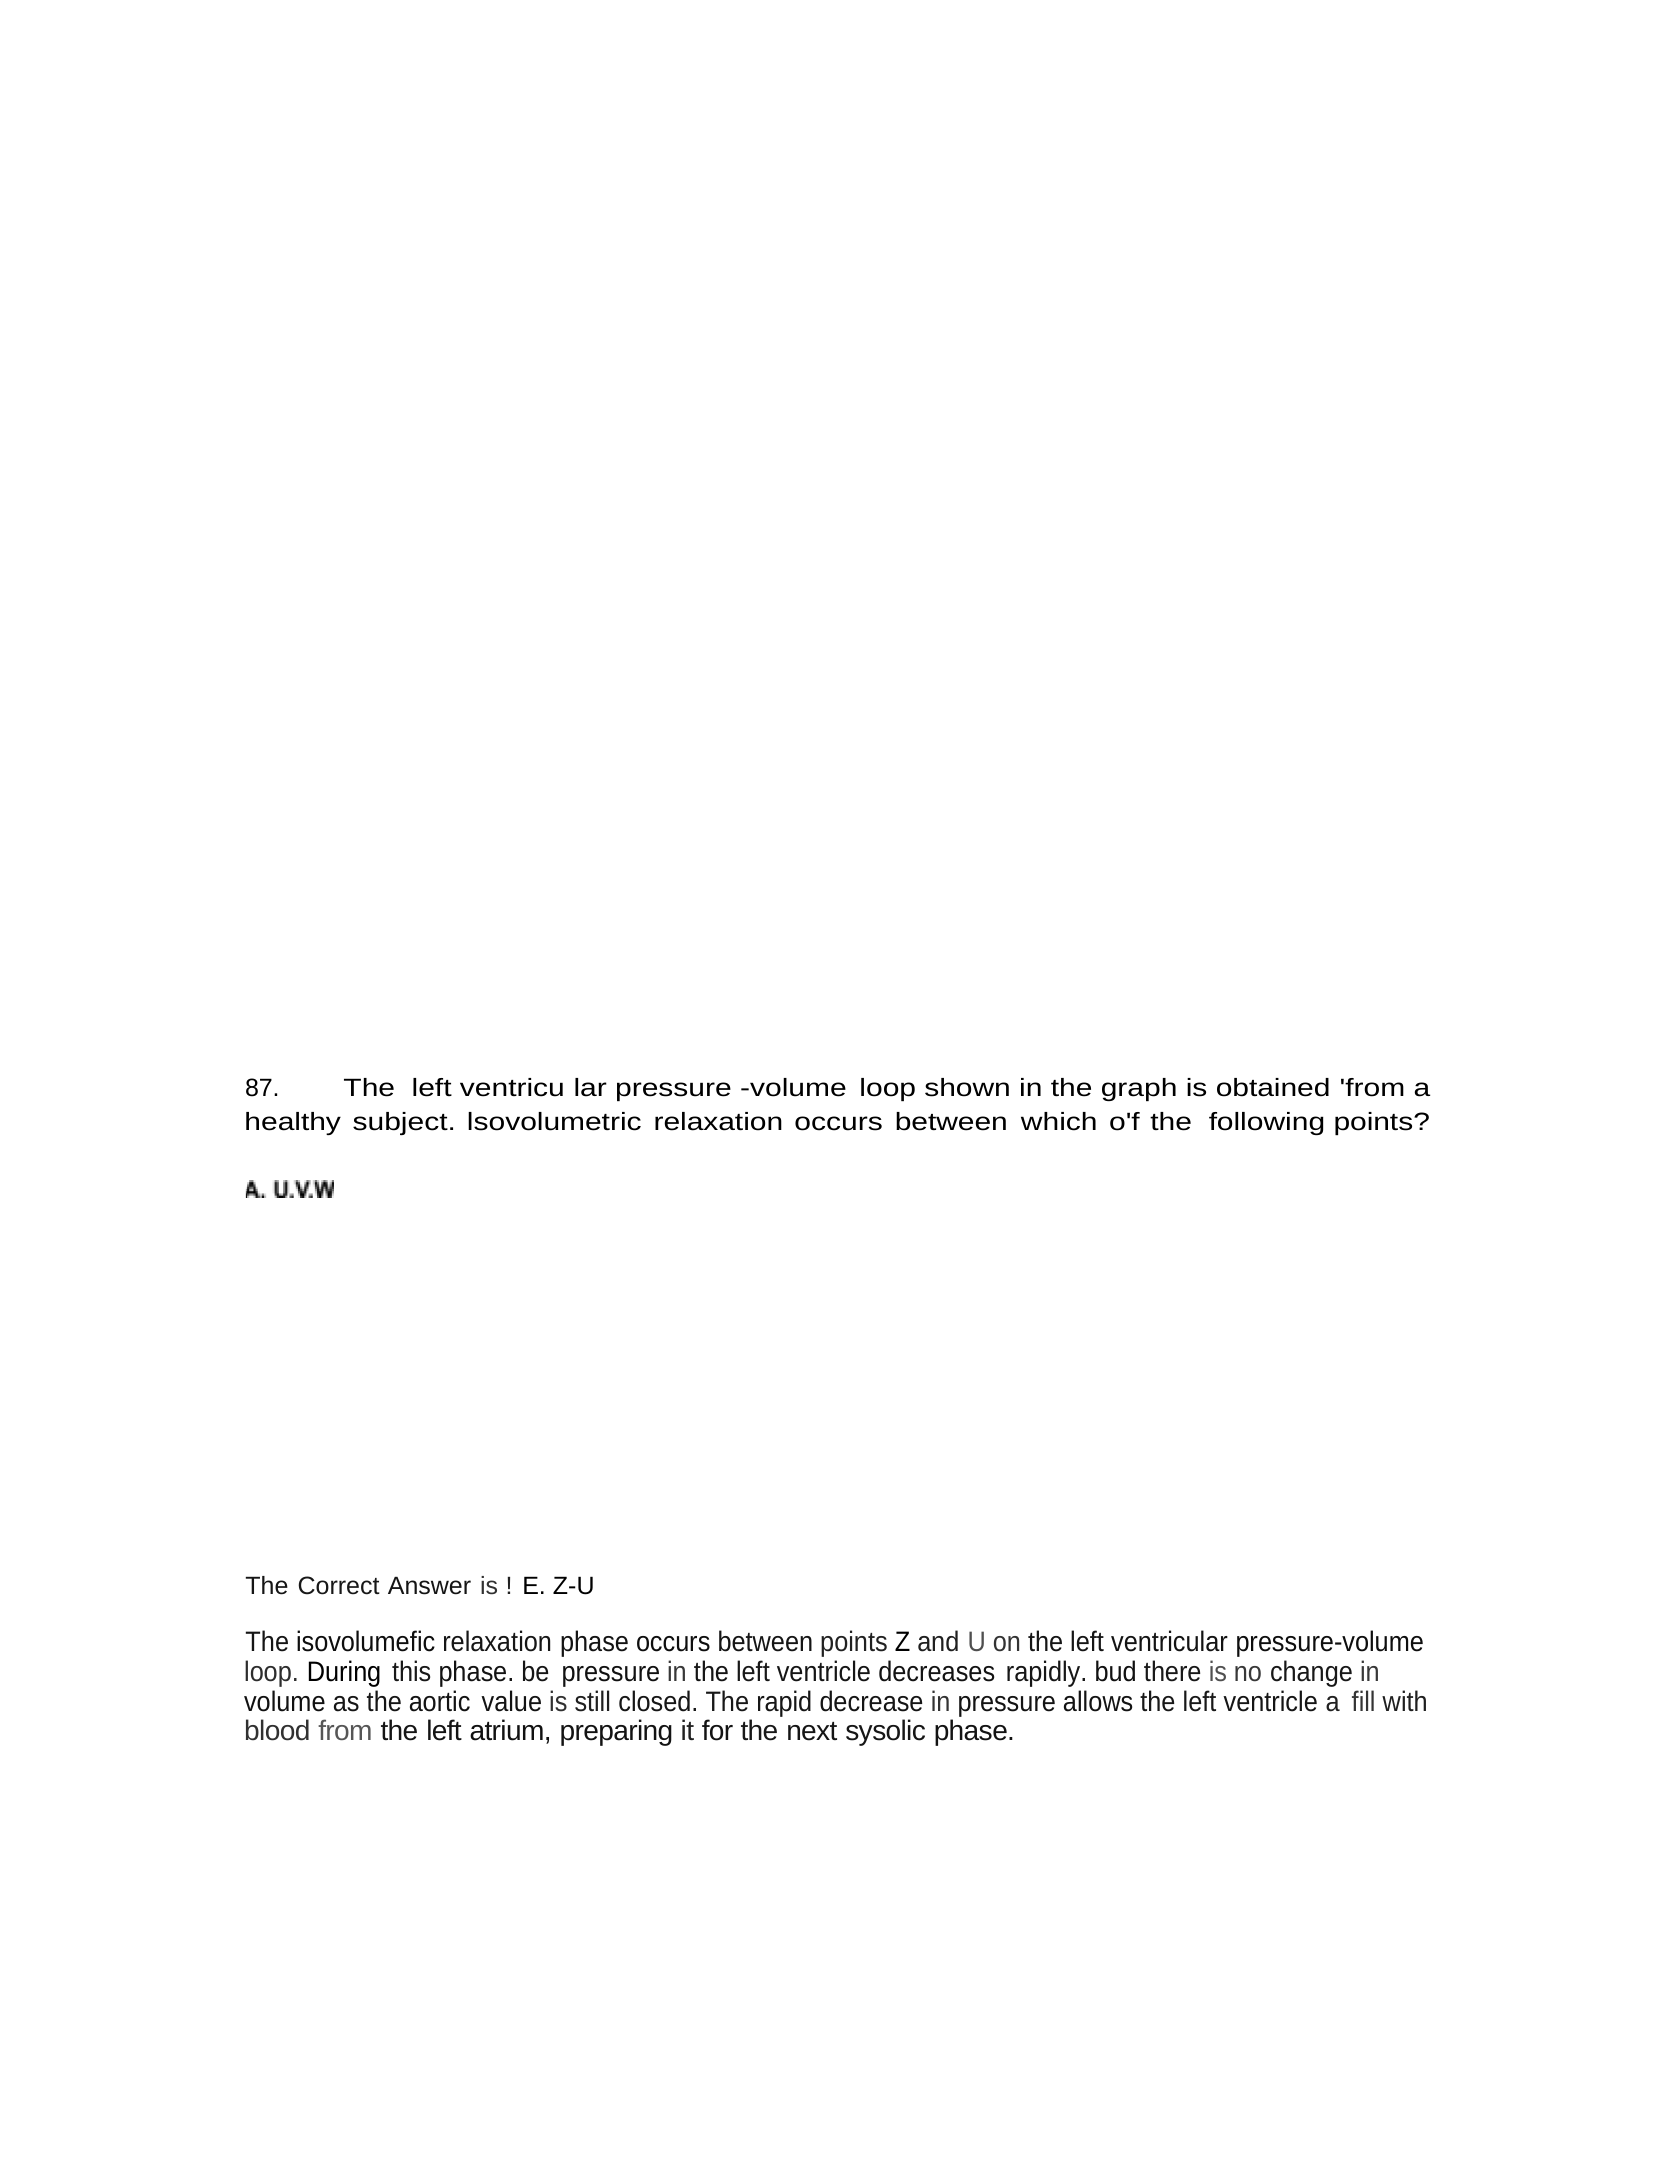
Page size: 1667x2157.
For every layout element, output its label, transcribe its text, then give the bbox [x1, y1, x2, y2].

text The isovolumefic relaxation phase occurs between points Z and U on the left ventricular pressure-volume loop. During this phase. be pressure in the left ventricle decreases rapidly. bud there is no change in volume as the aortic value is still closed. The rapid decrease in pressure allows the left ventricle a fill with blood from the left atrium, preparing it for the next sysolic phase. [244, 1628, 1444, 1746]
text The Correct Answer is ! E. Z-U [245, 1571, 1504, 1599]
picture [245, 1180, 334, 1198]
list The left ventricu lar pressure -volume loop shown in the graph is obtained 'from a healthy subject. lsovolumetric relaxation occurs between which o'f the following points? [244, 1073, 1440, 1135]
